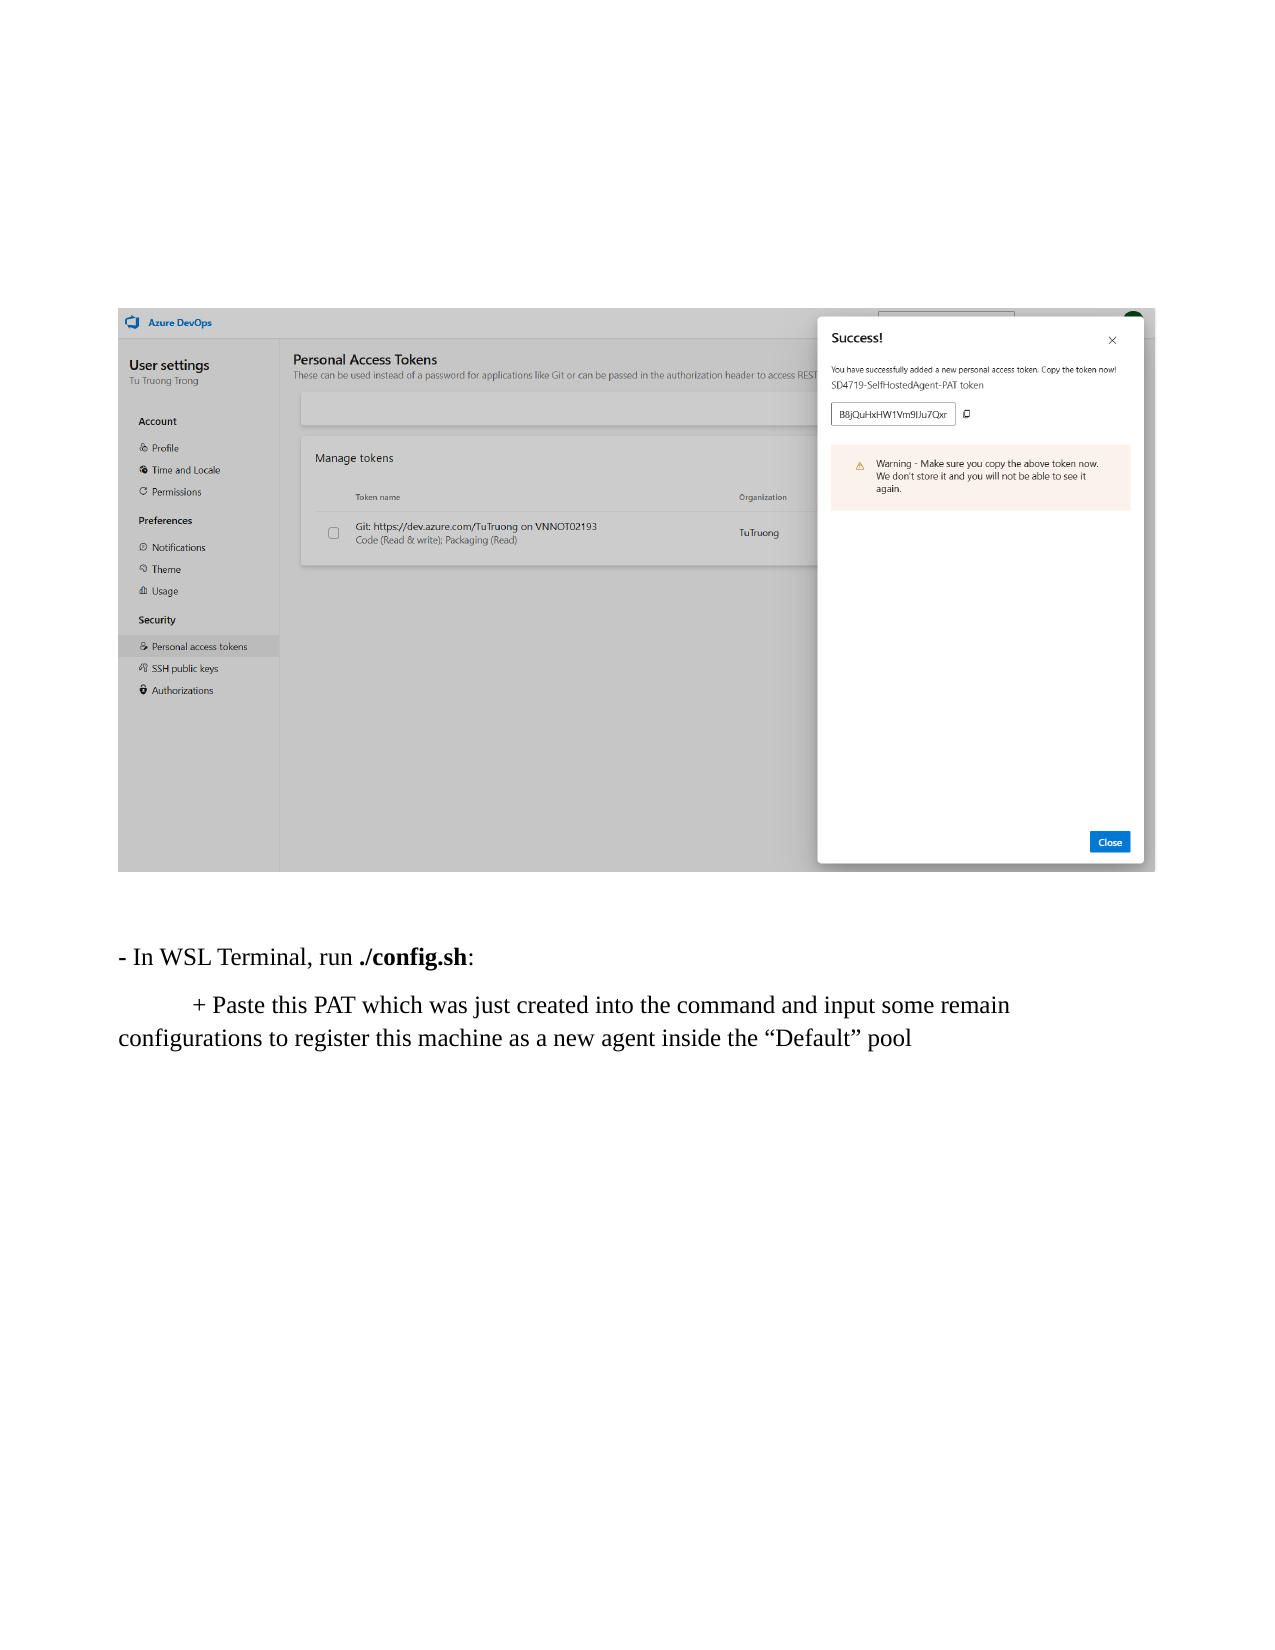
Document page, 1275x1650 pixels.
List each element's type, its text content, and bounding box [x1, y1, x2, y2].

picture [118, 308, 1157, 872]
text - In WSL Terminal, run ./config.sh: [118, 942, 1157, 971]
text + Paste this PAT which was just created into the command and input some remain configurations to register this machine as a new agent inside the “Default” pool [118, 990, 1157, 1052]
